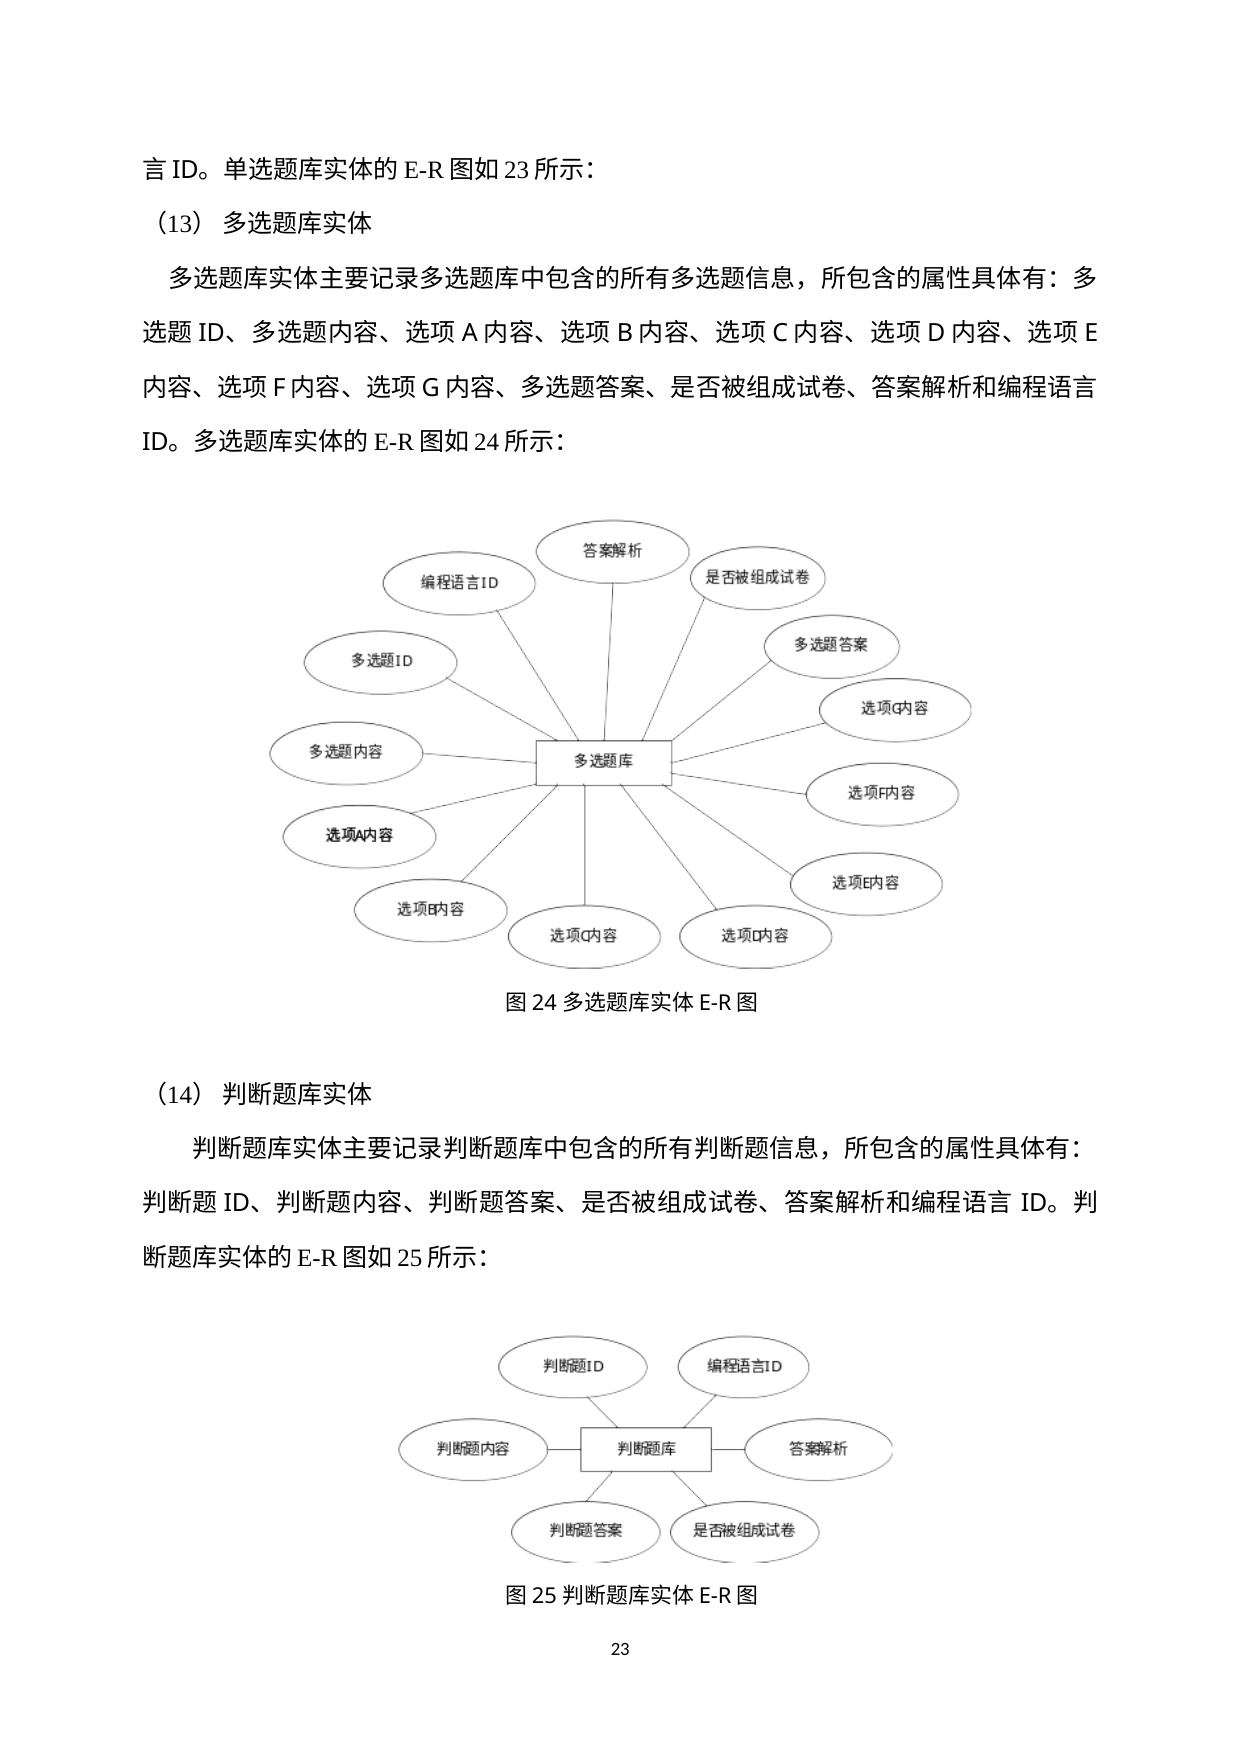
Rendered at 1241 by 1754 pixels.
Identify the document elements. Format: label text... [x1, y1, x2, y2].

list （14） 判断题库实体 [142, 1074, 1098, 1110]
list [142, 149, 1098, 186]
list 判断题库实体主要记录判断题库中包含的所有判断题信息，所包含的属性具体有：判断题ID、判断题内容、判断题答案、是否被组成试卷、答案解析和编程语言ID。判断题库实体的E-R图如25所示： [142, 1128, 1098, 1273]
list （13） 多选题库实体 多选题库实体主要记录多选题库中包含的所有多选题信息，所包含的属性具体有：多选题ID、多选题内容、选项A内容、选项B内容、选项C内容、选项D内容、选项E内容、选项F内容、选项G内容、多选题答案、是否被组成试卷、答案解析和编程语言ID。多选题库实体的E-R图如24所示： [142, 204, 1098, 458]
list 图24 多选题库实体 E-R图 [142, 476, 1098, 1060]
list 图25 判断题库实体 E-R图 [142, 1335, 1098, 1610]
